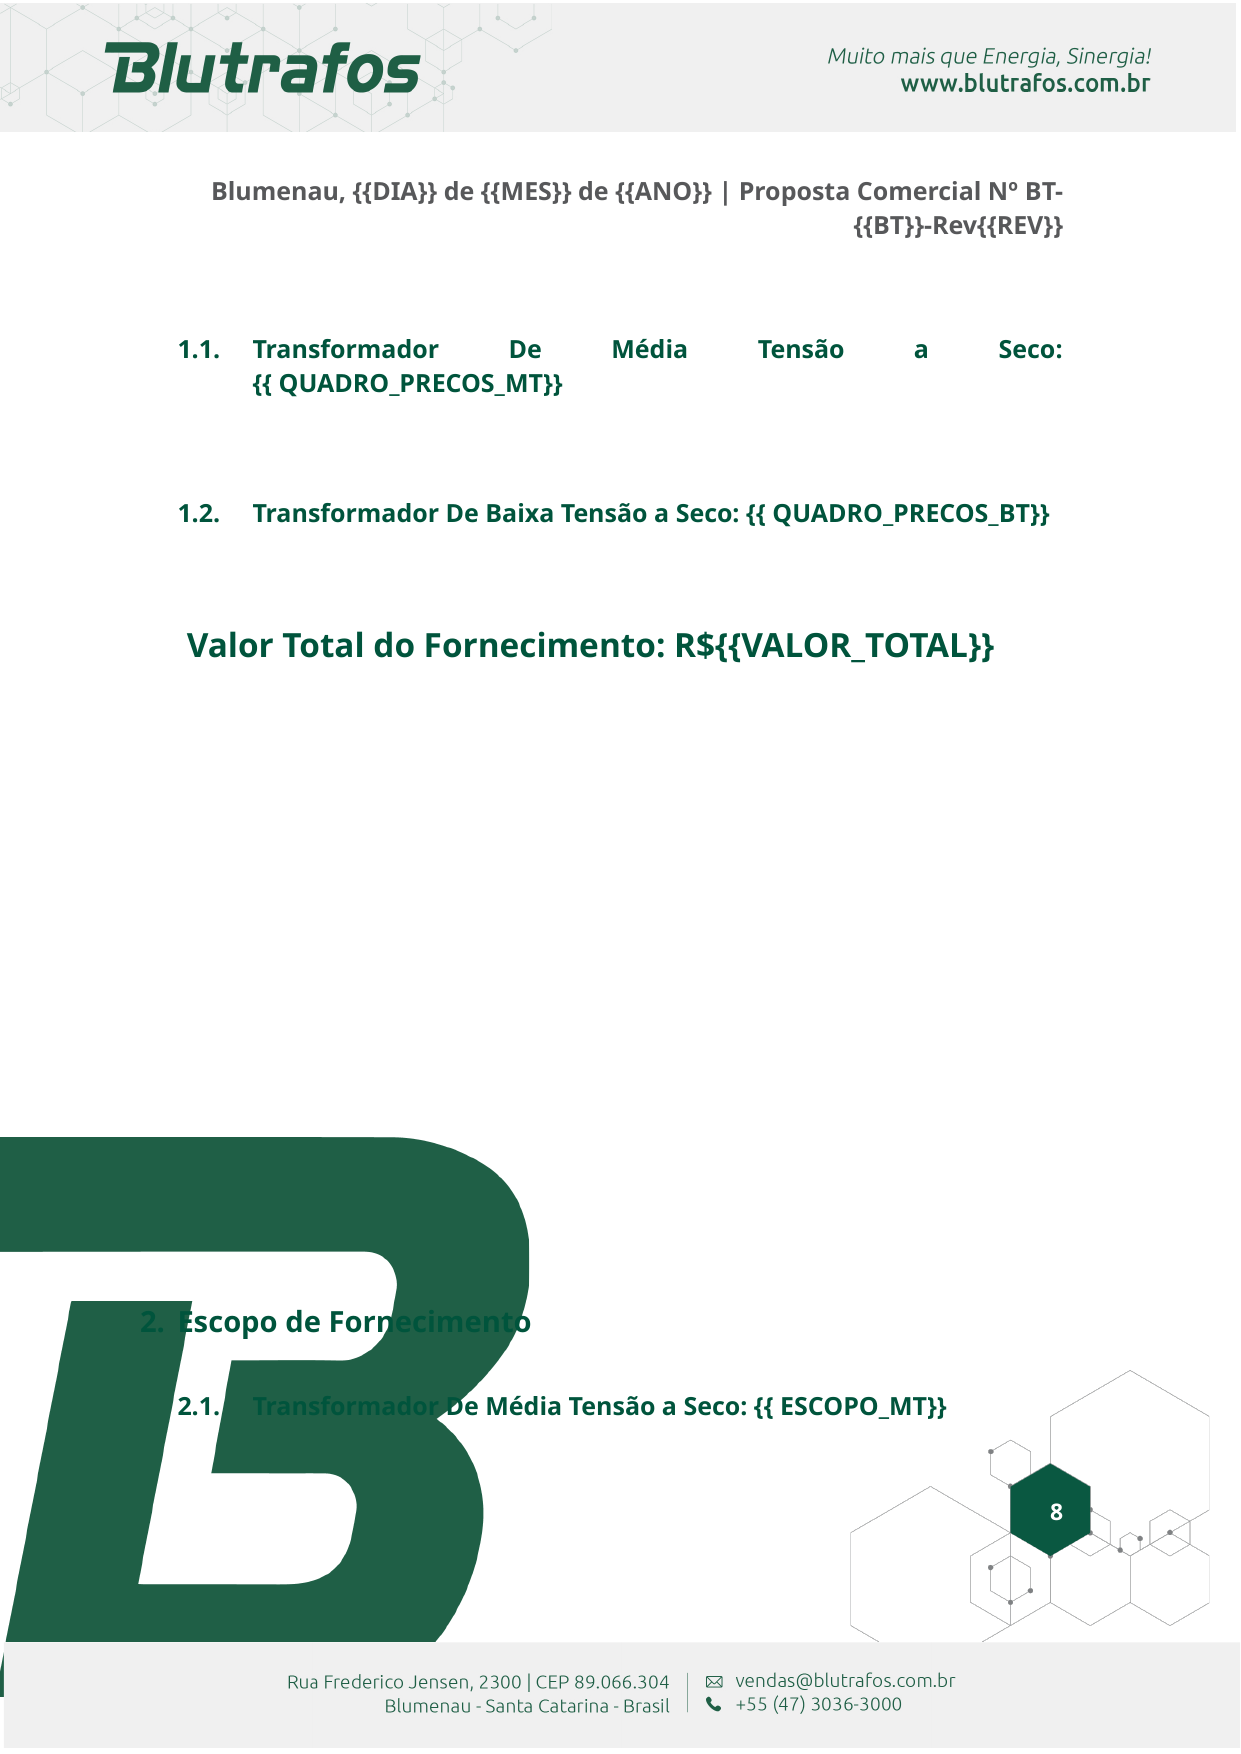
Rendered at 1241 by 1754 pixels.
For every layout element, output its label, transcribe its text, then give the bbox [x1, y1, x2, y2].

subtitle Transformador De Média Tensão a Seco: {{ ESCOPO_MT}} [177, 1388, 1063, 1423]
picture [0, 1137, 1241, 1748]
subtitle Escopo de Fornecimento [140, 1301, 1063, 1341]
subtitle Transformador De Baixa Tensão a Seco: {{ QUADRO_PRECOS_BT}} [177, 496, 1063, 530]
subtitle Valor Total do Fornecimento: R${{VALOR_TOTAL}} [118, 622, 1063, 667]
subtitle Transformador De Média Tensão a Seco: {{ QUADRO_PRECOS_MT}} [177, 332, 1063, 400]
picture [0, 3, 1236, 132]
